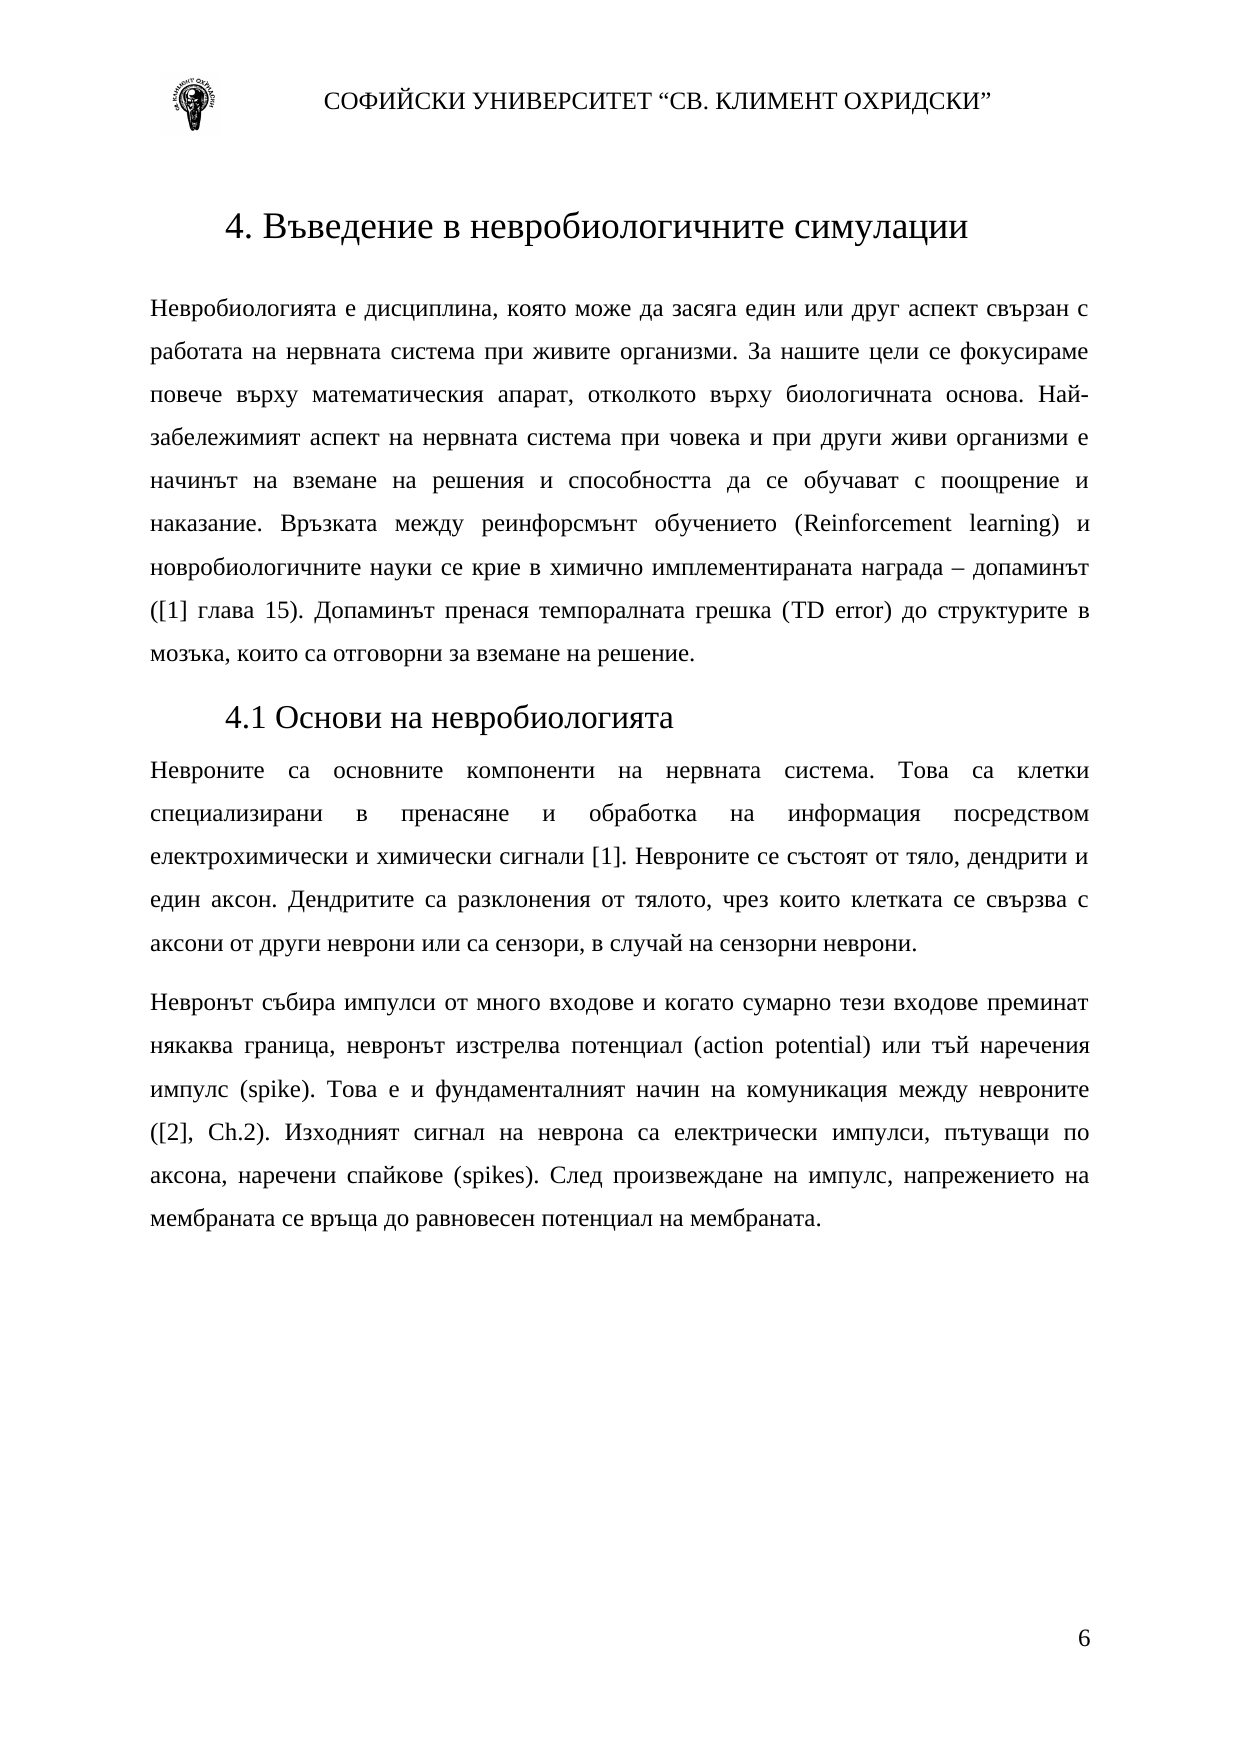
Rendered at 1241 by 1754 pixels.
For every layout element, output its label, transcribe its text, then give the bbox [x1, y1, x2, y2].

picture [161, 73, 222, 137]
subtitle 4. Въведение в невробиологичните симулации [225, 203, 1090, 246]
text Невронът събира импулси от много входове и когато сумарно тези входове преминат някаква граница, невронът изстрелва потенциал (action potential) или тъй наречения импулс (spike). Това е и фундаменталният начин на комуникация между невроните ([2], Ch.2). Изходният сигнал на неврона са електрически импулси, пътуващи по аксона, наречени спайкове (spikes). След произвеждане на импулс, напрежението на мембраната се връща до равновесен потенциал на мембраната. [150, 987, 1090, 1232]
text Невробиологията е дисциплина, която може да засяга един или друг аспект свързан с работата на нервната система при живите организми. За нашите цели се фокусираме повече върху математическия апарат, отколкото върху биологичната основа. Най-забележимият аспект на нервната система при човека и при други живи организми е начинът на вземане на решения и способността да се обучават с поощрение и наказание. Връзката между реинфорсмънт обучението (Reinforcement learning) и новробиологичните науки се крие в химично имплементираната награда – допаминът ([1] глава 15). Допаминът пренася темпоралната грешка (TD error) до структурите в мозъка, които са отговорни за вземане на решение. [150, 293, 1090, 667]
subtitle 4.1 Основи на невробиологията [225, 698, 1090, 736]
text Невроните са основните компоненти на нервната система. Това са клетки специализирани в пренасяне и обработка на информация посредством електрохимически и химически сигнали [1]. Невроните се състоят от тяло, дендрити и един аксон. Дендритите са разклонения от тялото, чрез които клетката се свързва с аксони от други неврони или са сензори, в случай на сензорни неврони. [150, 755, 1090, 956]
